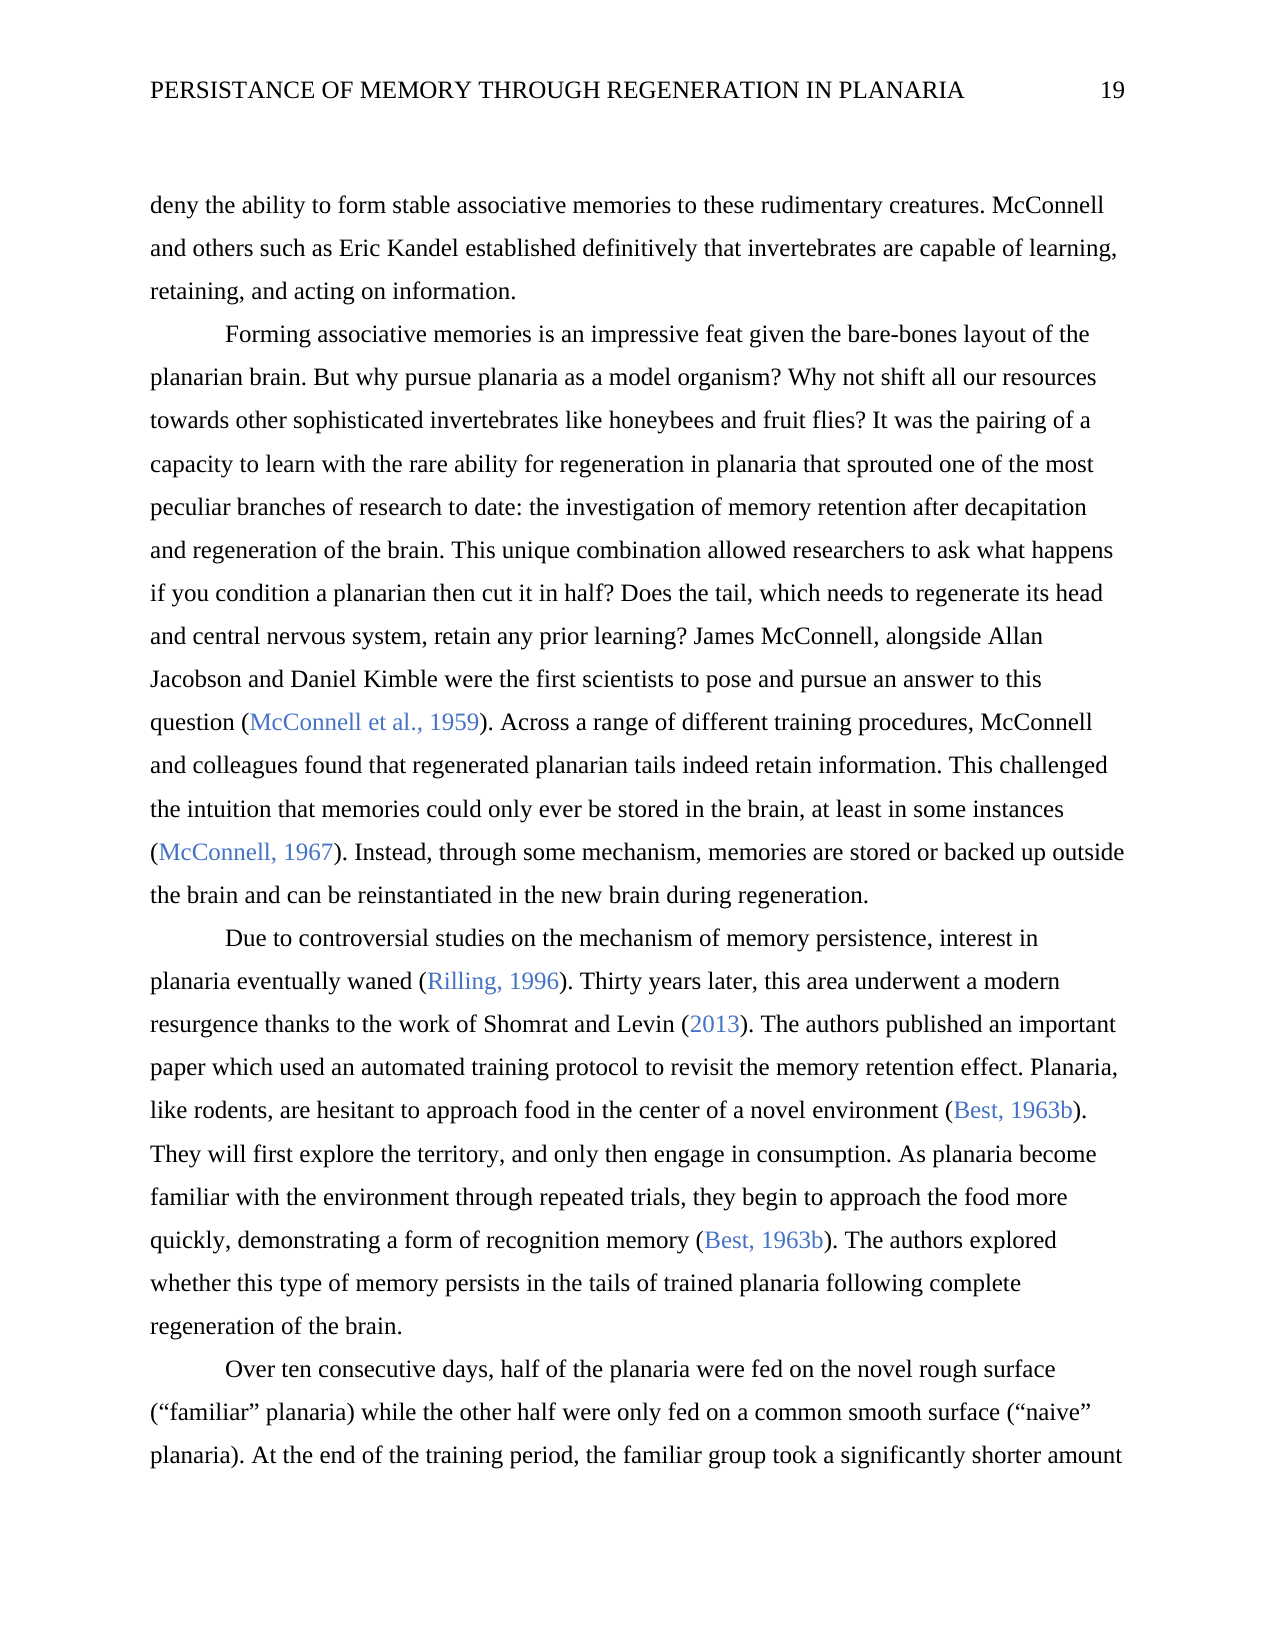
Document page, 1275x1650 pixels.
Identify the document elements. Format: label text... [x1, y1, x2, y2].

text Forming associative memories is an impressive feat given the bare-bones layout of the planarian brain. But why pursue planaria as a model organism? Why not shift all our resources towards other sophisticated invertebrates like honeybees and fruit flies? It was the pairing of a capacity to learn with the rare ability for regeneration in planaria that sprouted one of the most peculiar branches of research to date: the investigation of memory retention after decapitation and regeneration of the brain. This unique combination allowed researchers to ask what happens if you condition a planarian then cut it in half? Does the tail, which needs to regenerate its head and central nervous system, retain any prior learning? James McConnell, alongside Allan Jacobson and Daniel Kimble were the first scientists to pose and pursue an answer to this question (McConnell et al., 1959). Across a range of different training procedures, McConnell and colleagues found that regenerated planarian tails indeed retain information. This challenged the intuition that memories could only ever be stored in the brain, at least in some instances (McConnell, 1967). Instead, through some mechanism, memories are stored or backed up outside the brain and can be reinstantiated in the new brain during regeneration. [150, 319, 1125, 909]
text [150, 190, 1125, 305]
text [150, 1354, 1125, 1469]
text Due to controversial studies on the mechanism of memory persistence, interest in planaria eventually waned (Rilling, 1996). Thirty years later, this area underwent a modern resurgence thanks to the work of Shomrat and Levin (2013). The authors published an important paper which used an automated training protocol to revisit the memory retention effect. Planaria, like rodents, are hesitant to approach food in the center of a novel environment (Best, 1963b). They will first explore the territory, and only then engage in consumption. As planaria become familiar with the environment through repeated trials, they begin to approach the food more quickly, demonstrating a form of recognition memory (Best, 1963b). The authors explored whether this type of memory persists in the tails of trained planaria following complete regeneration of the brain. [150, 923, 1125, 1340]
